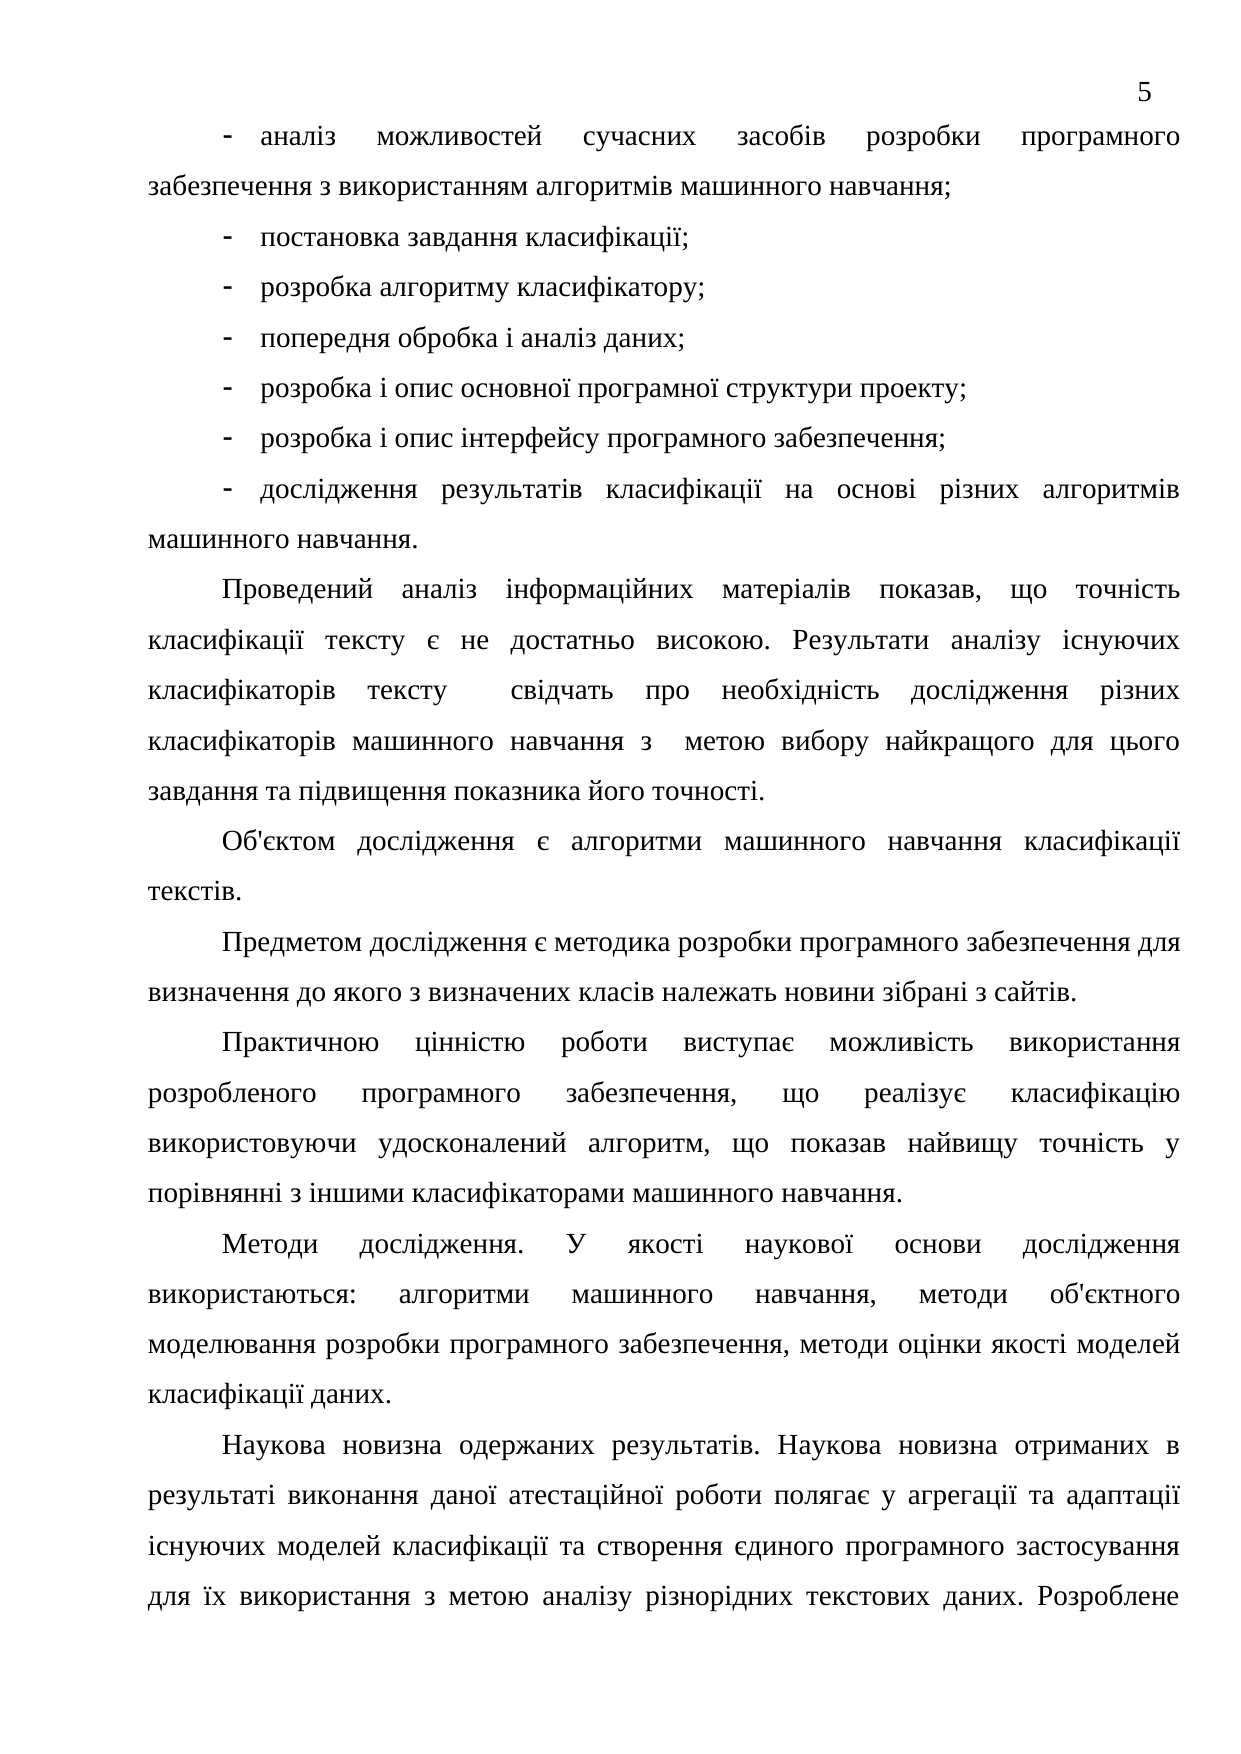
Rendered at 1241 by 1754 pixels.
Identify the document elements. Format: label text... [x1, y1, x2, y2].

text Предметом дослідження є методика розробки програмного забезпечення для визначення до якого з визначених класів належать новини зібрані з сайтів. [148, 924, 1181, 1008]
list розробка і опис інтерфейсу програмного забезпечення; [148, 421, 1181, 454]
list постановка завдання класифікації; [148, 219, 1181, 252]
text Методи дослідження. У якості наукової основи дослідження використаються: алгоритми машинного навчання, методи об'єктного моделювання розробки програмного забезпечення, методи оцінки якості моделей класифікації даних. [148, 1226, 1181, 1410]
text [148, 1427, 1181, 1611]
text Об'єктом дослідження є алгоритми машинного навчання класифікації текстів. [148, 823, 1181, 907]
text Практичною цінністю роботи виступає можливість використання розробленого програмного забезпечення, що реалізує класифікацію використовуючи удосконалений алгоритм, що показав найвищу точність у порівнянні з іншими класифікаторами машинного навчання. [148, 1024, 1181, 1209]
list розробка і опис основної програмної структури проекту; [148, 370, 1181, 404]
list попередня обробка і аналіз даних; [148, 320, 1181, 353]
list розробка алгоритму класифікатору; [148, 269, 1181, 303]
list аналіз можливостей сучасних засобів розробки програмного забезпечення з використанням алгоритмів машинного навчання; [148, 118, 1181, 202]
text Проведений аналіз інформаційних матеріалів показав, що точність класифікації тексту є не достатньо високою. Результати аналізу існуючих класифікаторів тексту свідчать про необхідність дослідження різних класифікаторів машинного навчання з метою вибору найкращого для цього завдання та підвищення показника його точності. [148, 572, 1181, 806]
list дослідження результатів класифікації на основі різних алгоритмів машинного навчання. [148, 471, 1181, 555]
